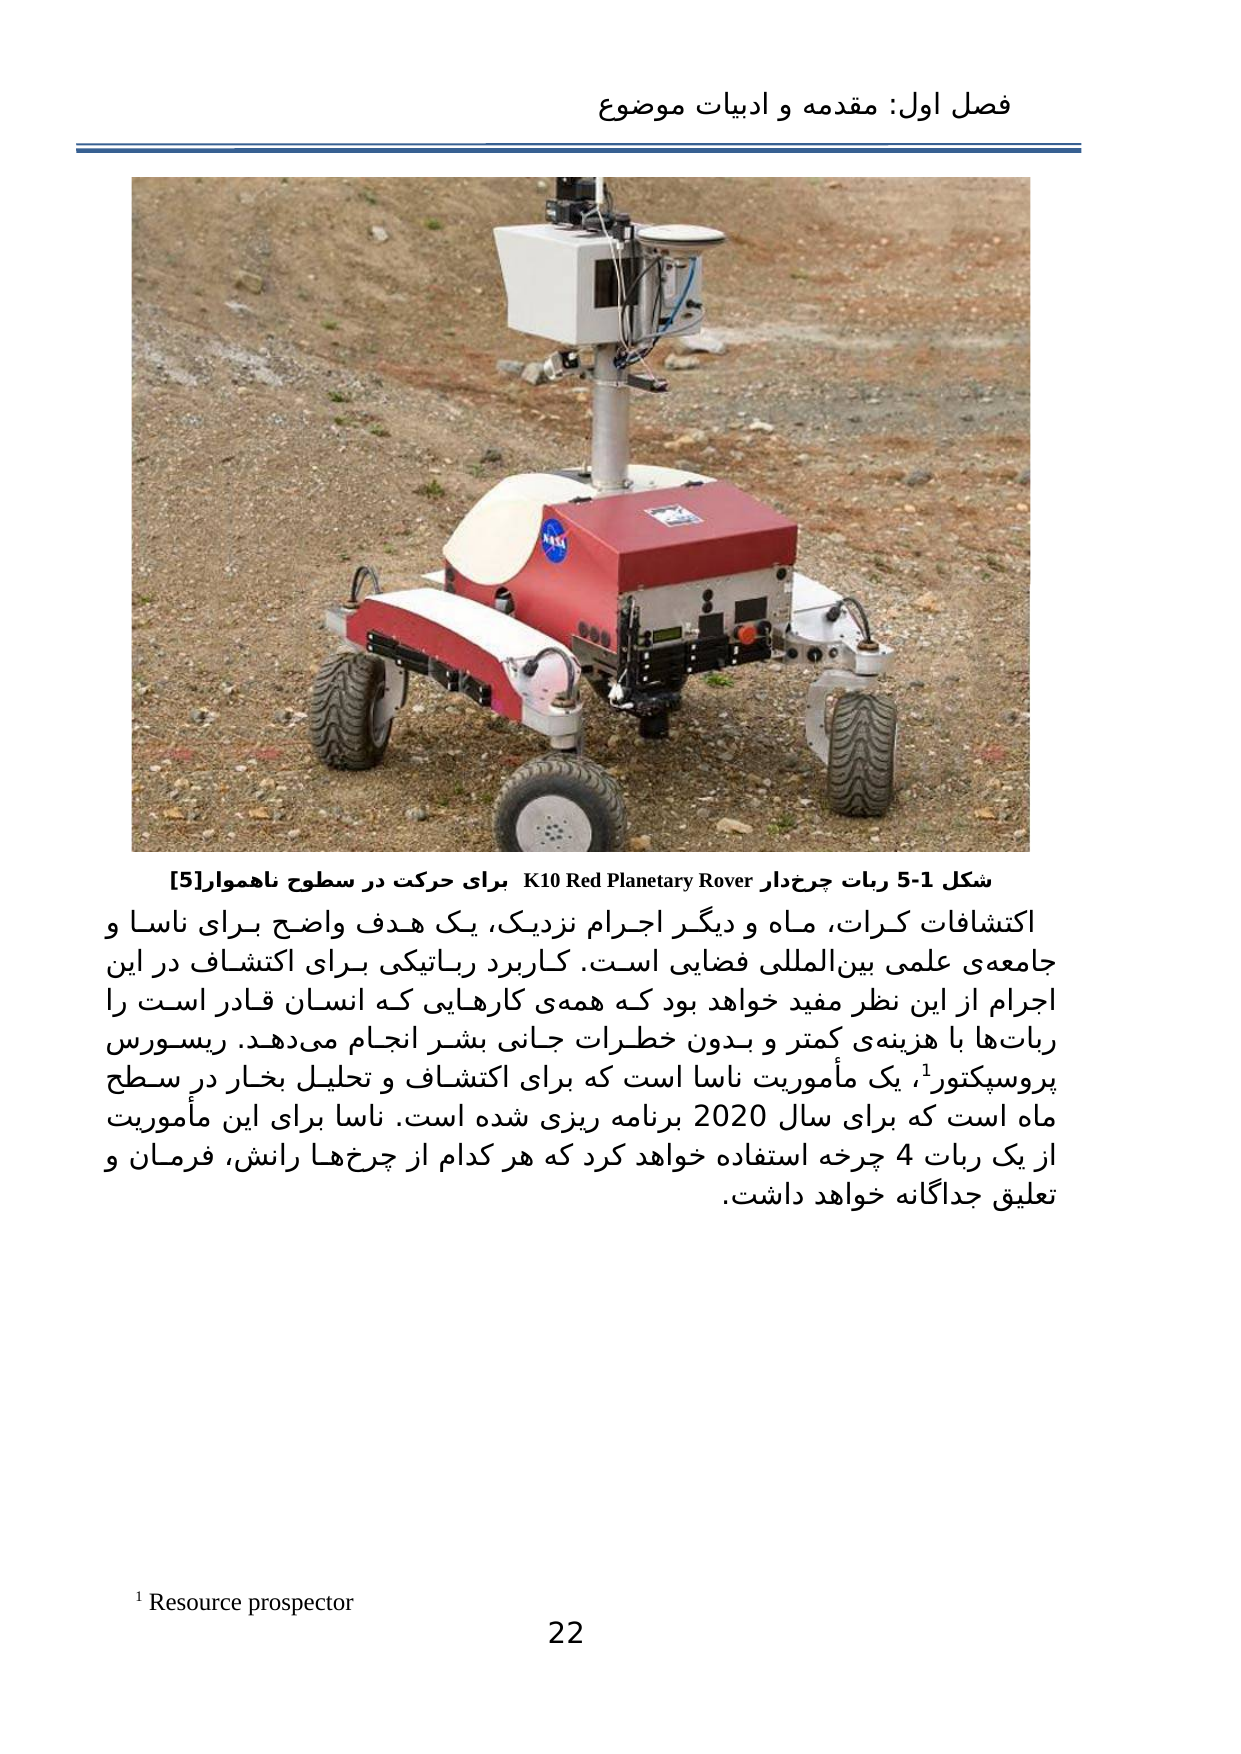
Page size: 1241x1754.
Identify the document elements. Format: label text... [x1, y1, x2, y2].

picture [131, 177, 1031, 852]
text اکتشافات کرات، ماه و دیگر اجرام نزدیک، یک هدف واضح برای ناسا و جامعه‌ی علمی بین‌المللی فضایی است. کاربرد رباتیکی برای اکتشاف در این اجرام از این نظر مفید خواهد بود که همه‌ی کارهایی که انسان قادر است را ربات‌ها با هزینه‌ی کمتر و بدون خطرات جانی بشر انجام می‌دهد. ریسورس پروسپکتور، یک مأموریت ناسا است که برای اکتشاف و تحلیل بخار در سطح ماه است که برای سال 2020 برنامه ریزی شده است. ناسا برای این مأموریت از یک ربات 4 چرخه استفاده خواهد کرد که هر کدام از چرخ‌ها رانش، فرمان و تعلیق جداگانه خواهد داشت. [105, 905, 1057, 1212]
text شکل ‏1-5 ربات چرخ‌دار K10 Red Planetary Rover برای حرکت در سطوح ناهموار[5] [105, 868, 1057, 892]
